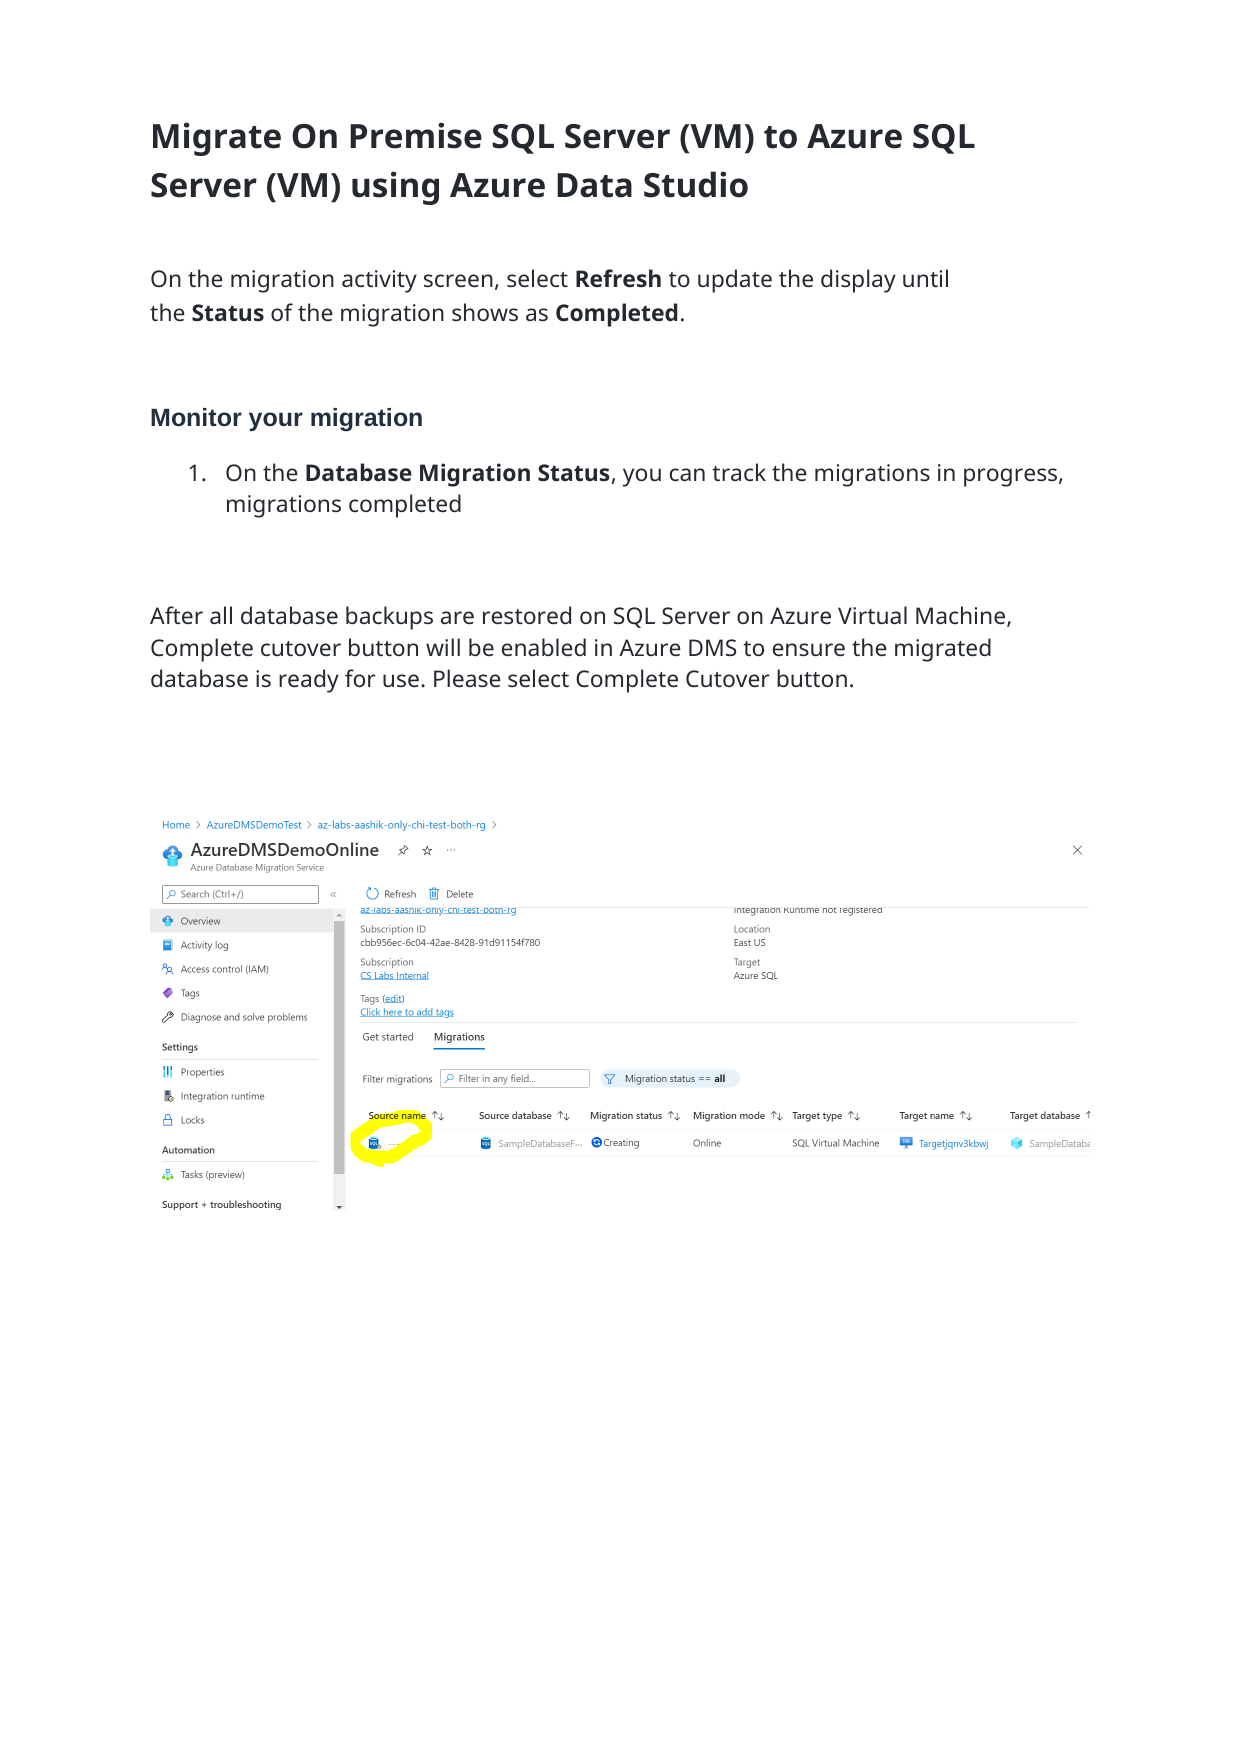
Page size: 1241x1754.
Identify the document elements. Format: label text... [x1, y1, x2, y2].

text After all database backups are restored on SQL Server on Azure Virtual Machine, Complete cutover button will be enabled in Azure DMS to ensure the migrated database is ready for use. Please select Complete Cutover button. [150, 600, 1090, 694]
text On the migration activity screen, select Refresh to update the display until the Status of the migration shows as Completed. [150, 263, 1090, 328]
list On the Database Migration Status, you can track the migrations in progress, migrations completed [187, 457, 1090, 519]
text Monitor your migration [150, 403, 1090, 432]
picture [150, 812, 1091, 1210]
